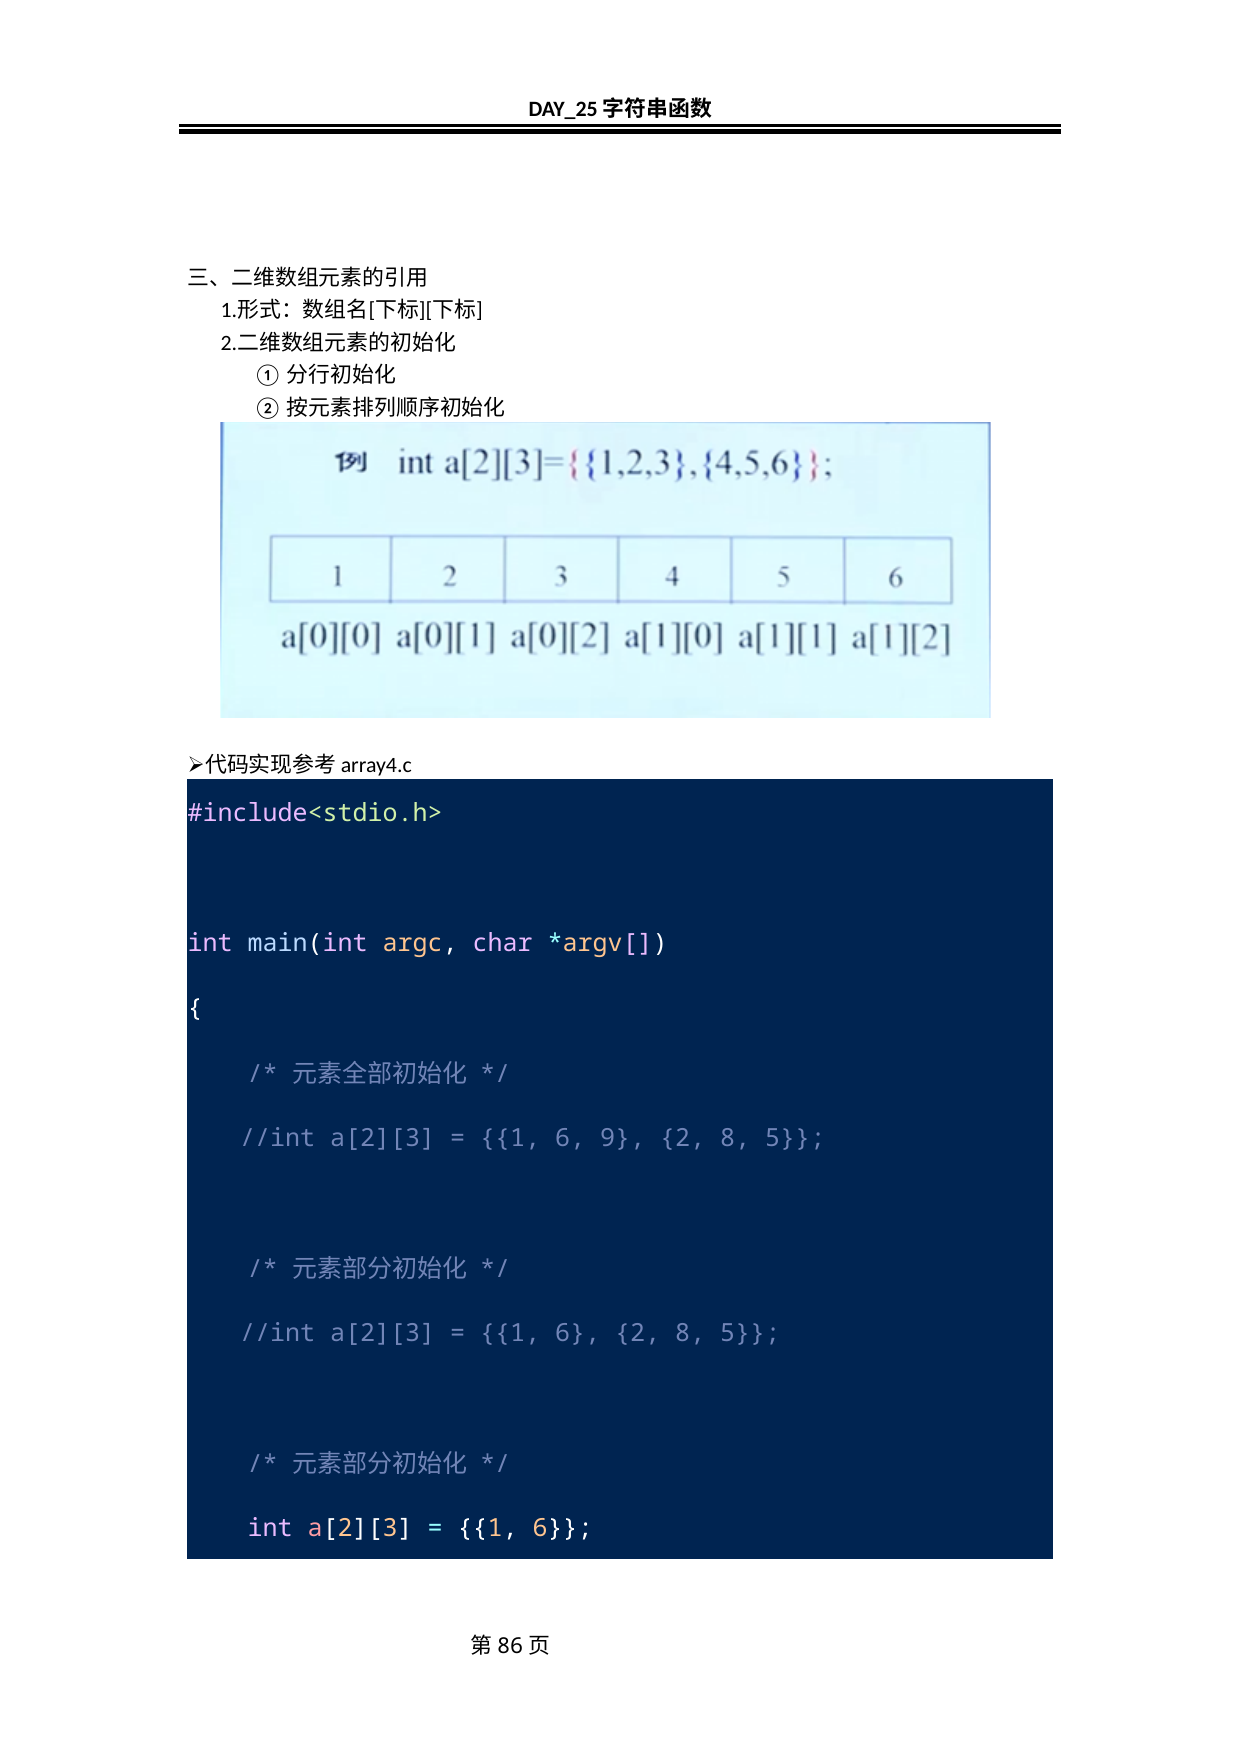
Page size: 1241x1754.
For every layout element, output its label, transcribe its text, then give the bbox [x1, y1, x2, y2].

list 1.形式：数组名[下标][下标] [187, 292, 1053, 324]
list 2.二维数组元素的初始化 [187, 324, 1053, 357]
text //int a[2][3] = {{1, 6}, {2, 8, 5}}; [187, 1299, 1053, 1364]
text int a[2][3] = {{1, 6}}; [187, 1494, 1053, 1559]
list ②按元素排列顺序初始化 [220, 389, 1053, 422]
list 三、二维数组元素的引用 [187, 259, 1053, 292]
list 代码实现参考array4.c [187, 747, 1053, 779]
picture [220, 422, 991, 718]
text { [187, 974, 1053, 1039]
text int main(int argc, char *argv[]) [187, 909, 1053, 974]
text /* 元素部分初始化 */ [187, 1429, 1053, 1494]
text /* 元素全部初始化 */ [187, 1039, 1053, 1104]
text #include<stdio.h> [187, 779, 1053, 844]
list ①分行初始化 [220, 357, 1053, 389]
text //int a[2][3] = {{1, 6, 9}, {2, 8, 5}}; [187, 1104, 1053, 1169]
text /* 元素部分初始化 */ [187, 1234, 1053, 1299]
